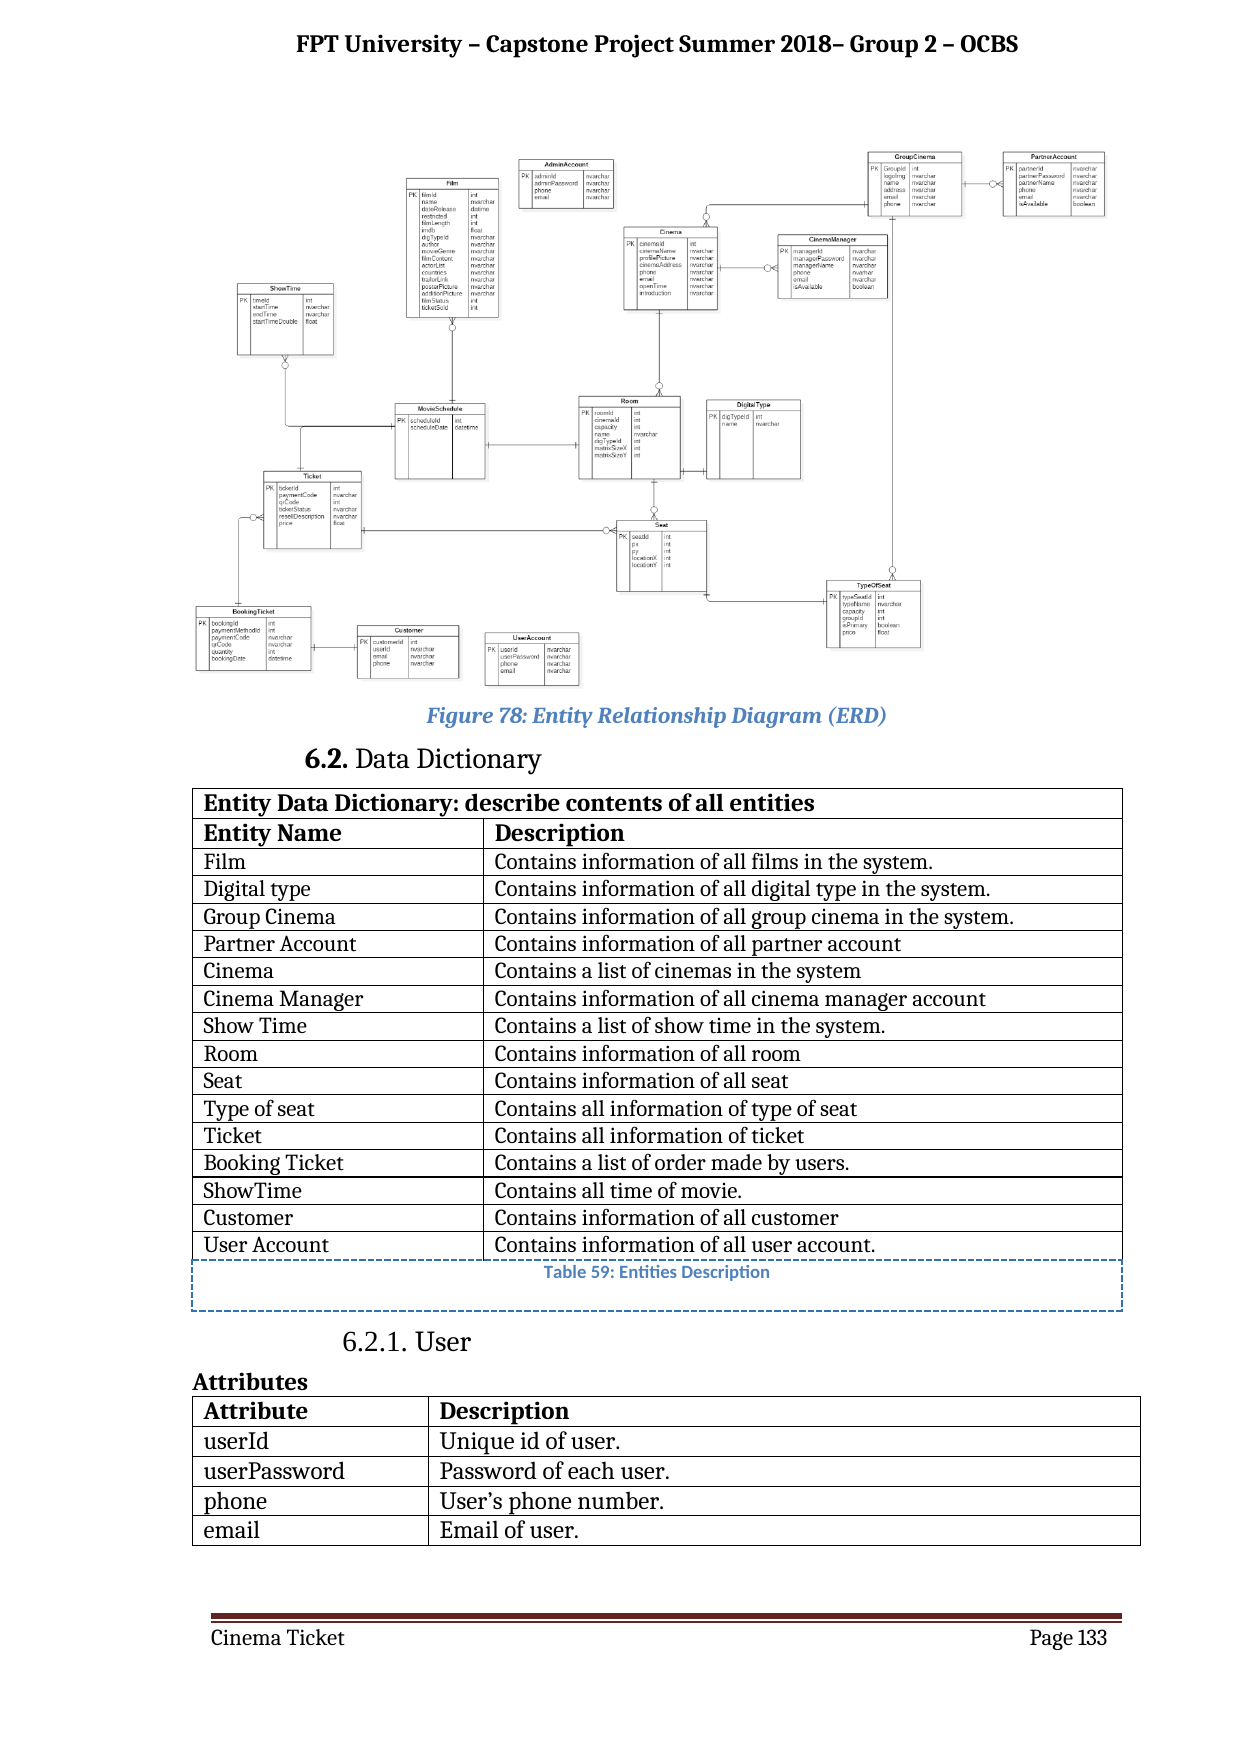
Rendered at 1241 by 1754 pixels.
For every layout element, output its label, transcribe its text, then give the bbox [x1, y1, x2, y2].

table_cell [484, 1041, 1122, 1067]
text Figure 78: Entity Relationship Diagram (ERD) [192, 704, 1122, 729]
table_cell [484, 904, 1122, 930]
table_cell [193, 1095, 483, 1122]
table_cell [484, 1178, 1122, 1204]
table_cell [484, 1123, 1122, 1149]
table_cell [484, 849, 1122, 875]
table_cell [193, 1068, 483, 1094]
text Data Dictionary [304, 742, 1122, 776]
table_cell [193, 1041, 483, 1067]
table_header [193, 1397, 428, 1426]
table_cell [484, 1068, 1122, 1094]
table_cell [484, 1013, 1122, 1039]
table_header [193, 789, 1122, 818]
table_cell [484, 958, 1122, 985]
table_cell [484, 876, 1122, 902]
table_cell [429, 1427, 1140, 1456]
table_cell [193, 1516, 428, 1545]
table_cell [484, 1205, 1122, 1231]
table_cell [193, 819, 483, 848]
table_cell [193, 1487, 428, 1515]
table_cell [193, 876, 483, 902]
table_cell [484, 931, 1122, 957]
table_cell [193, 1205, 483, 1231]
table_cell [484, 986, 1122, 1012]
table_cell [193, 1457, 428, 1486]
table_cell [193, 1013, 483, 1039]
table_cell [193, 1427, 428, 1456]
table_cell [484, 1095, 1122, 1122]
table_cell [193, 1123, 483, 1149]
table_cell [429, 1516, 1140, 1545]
picture [192, 147, 1123, 704]
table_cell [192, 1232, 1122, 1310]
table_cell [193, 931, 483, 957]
text User [342, 1324, 1122, 1359]
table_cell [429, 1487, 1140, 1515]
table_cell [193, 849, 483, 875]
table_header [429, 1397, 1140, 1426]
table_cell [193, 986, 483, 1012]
text Attributes [192, 1367, 1122, 1396]
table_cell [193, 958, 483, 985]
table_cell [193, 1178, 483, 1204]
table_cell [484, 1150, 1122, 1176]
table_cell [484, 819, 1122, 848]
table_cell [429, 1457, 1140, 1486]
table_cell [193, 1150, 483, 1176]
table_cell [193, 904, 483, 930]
